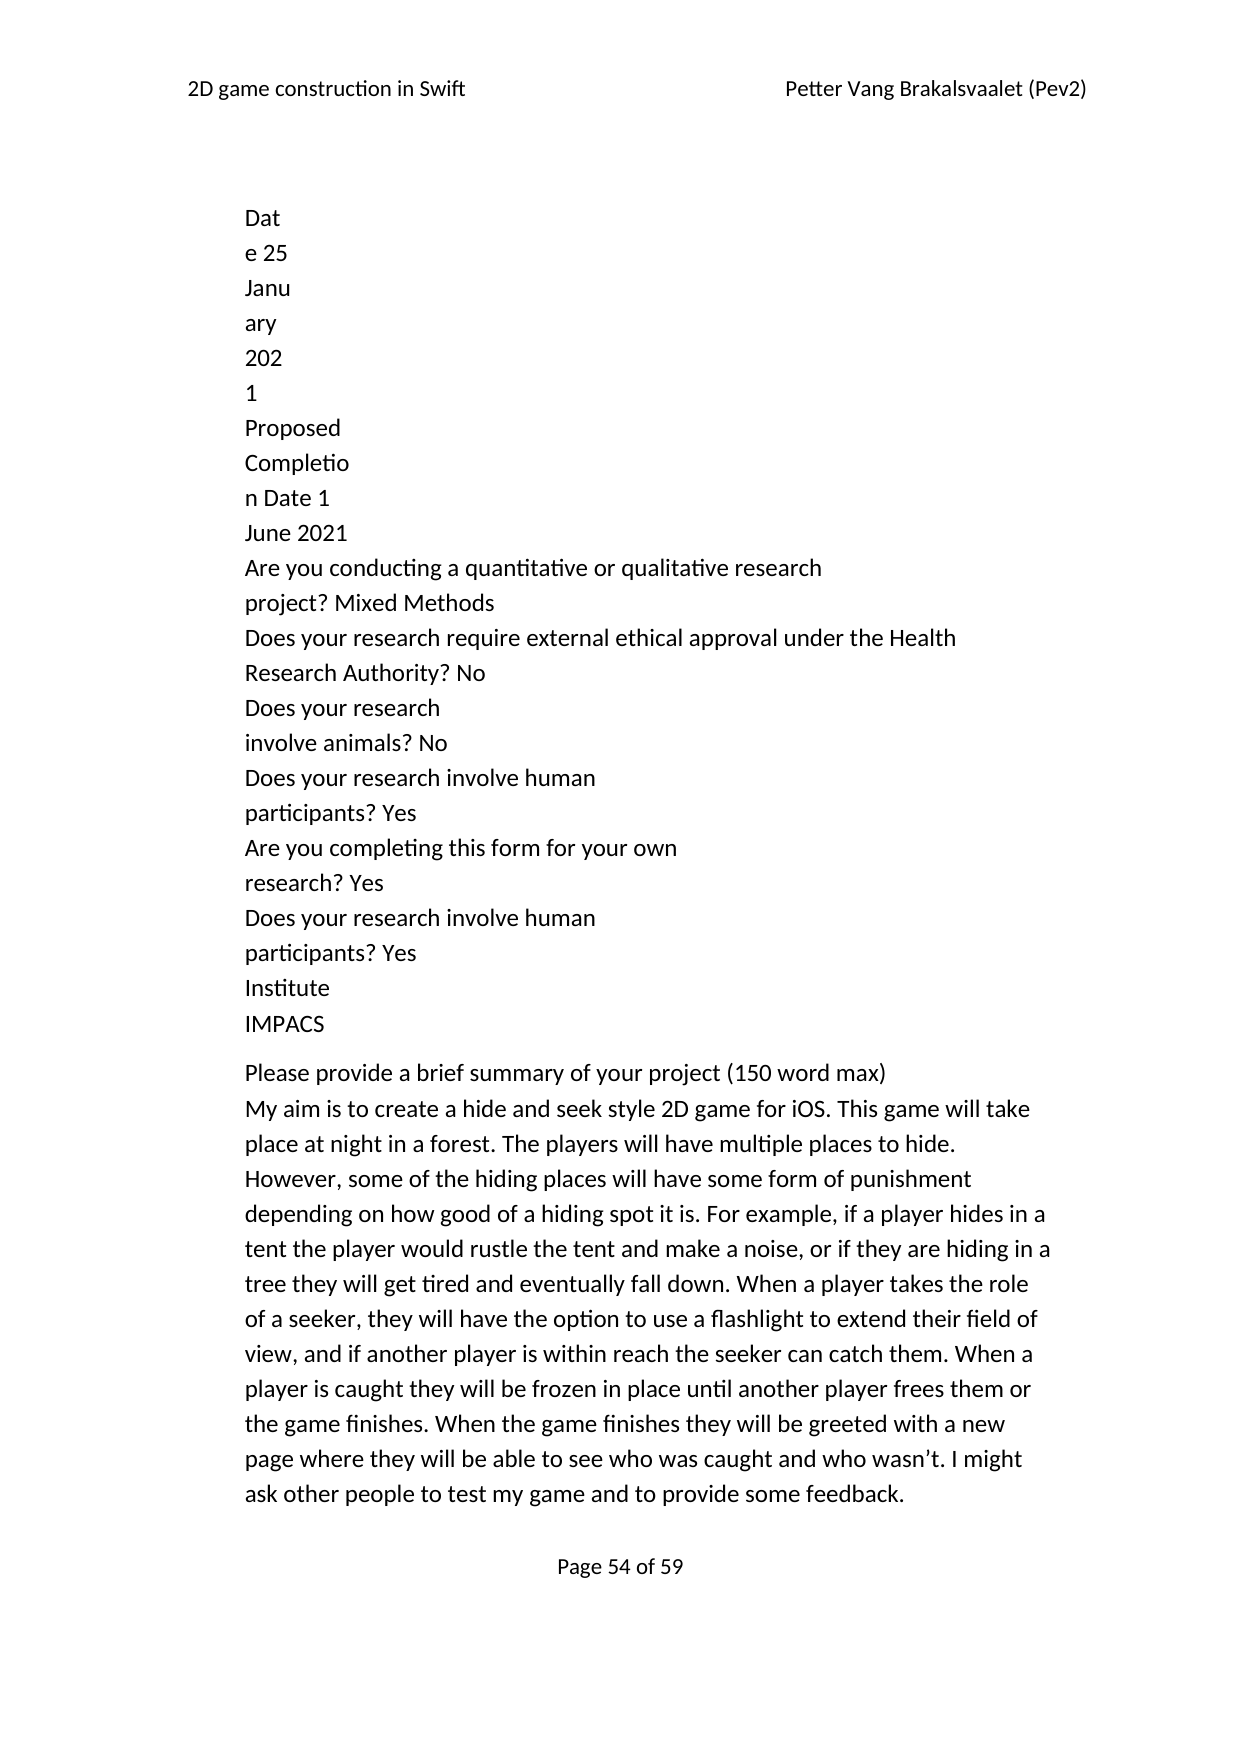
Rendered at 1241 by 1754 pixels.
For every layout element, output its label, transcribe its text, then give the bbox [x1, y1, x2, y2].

text Please provide a brief summary of your project (150 word max) [244, 1057, 1052, 1087]
text Does your research involve human participants? Yes [244, 902, 651, 967]
text Does your research involve human participants? Yes [244, 762, 651, 827]
text IMPACS [244, 1008, 1053, 1038]
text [244, 202, 293, 407]
text Institute [244, 972, 1052, 1002]
text Proposed Completion Date 1 June 2021 [244, 412, 357, 547]
text Are you completing this form for your own research? Yes [244, 832, 718, 897]
text My aim is to create a hide and seek style 2D game for iOS. This game will take place at night in a forest. The players will have multiple places to hide. However, some of the hiding places will have some form of punishment depending on how good of a hiding spot it is. For example, if a player hides in a tent the player would rustle the tent and make a noise, or if they are hiding in a tree they will get tired and eventually fall down. When a player takes the role of a seeker, they will have the option to use a flashlight to extend their field of view, and if another player is within reach the seeker can catch them. When a player is caught they will be frozen in place until another player frees them or the game finishes. When the game finishes they will be greeted with a new page where they will be able to see who was caught and who wasn’t. I might ask other people to test my game and to provide some feedback. [244, 1093, 1053, 1508]
text Does your research require external ethical approval under the Health Research Authority? No [244, 622, 998, 687]
text Are you conducting a quantitative or qualitative research project? Mixed Methods [244, 552, 901, 617]
text Does your research involve animals? No [244, 692, 497, 757]
